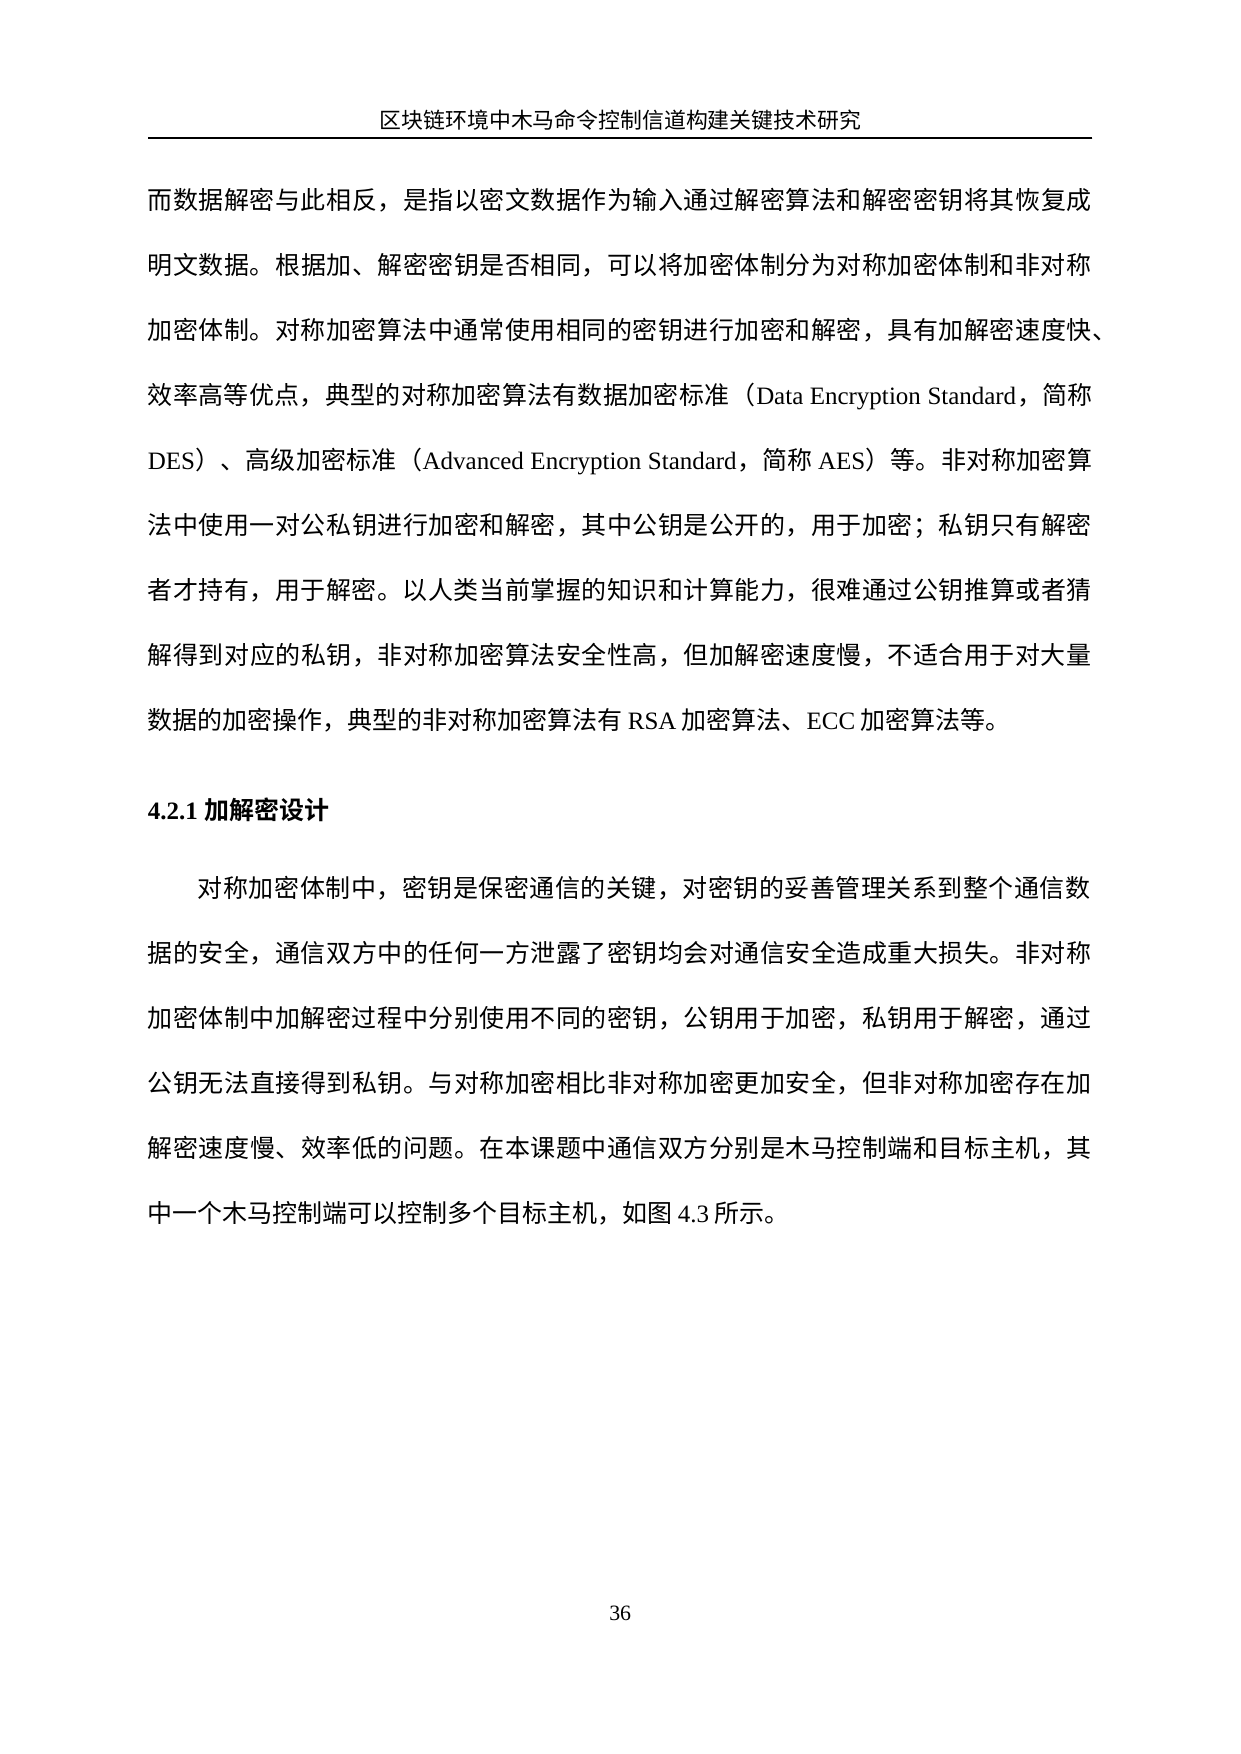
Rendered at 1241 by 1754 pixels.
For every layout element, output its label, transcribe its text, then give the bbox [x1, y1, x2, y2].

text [148, 166, 1092, 751]
subtitle 加解密设计 [148, 776, 1092, 841]
